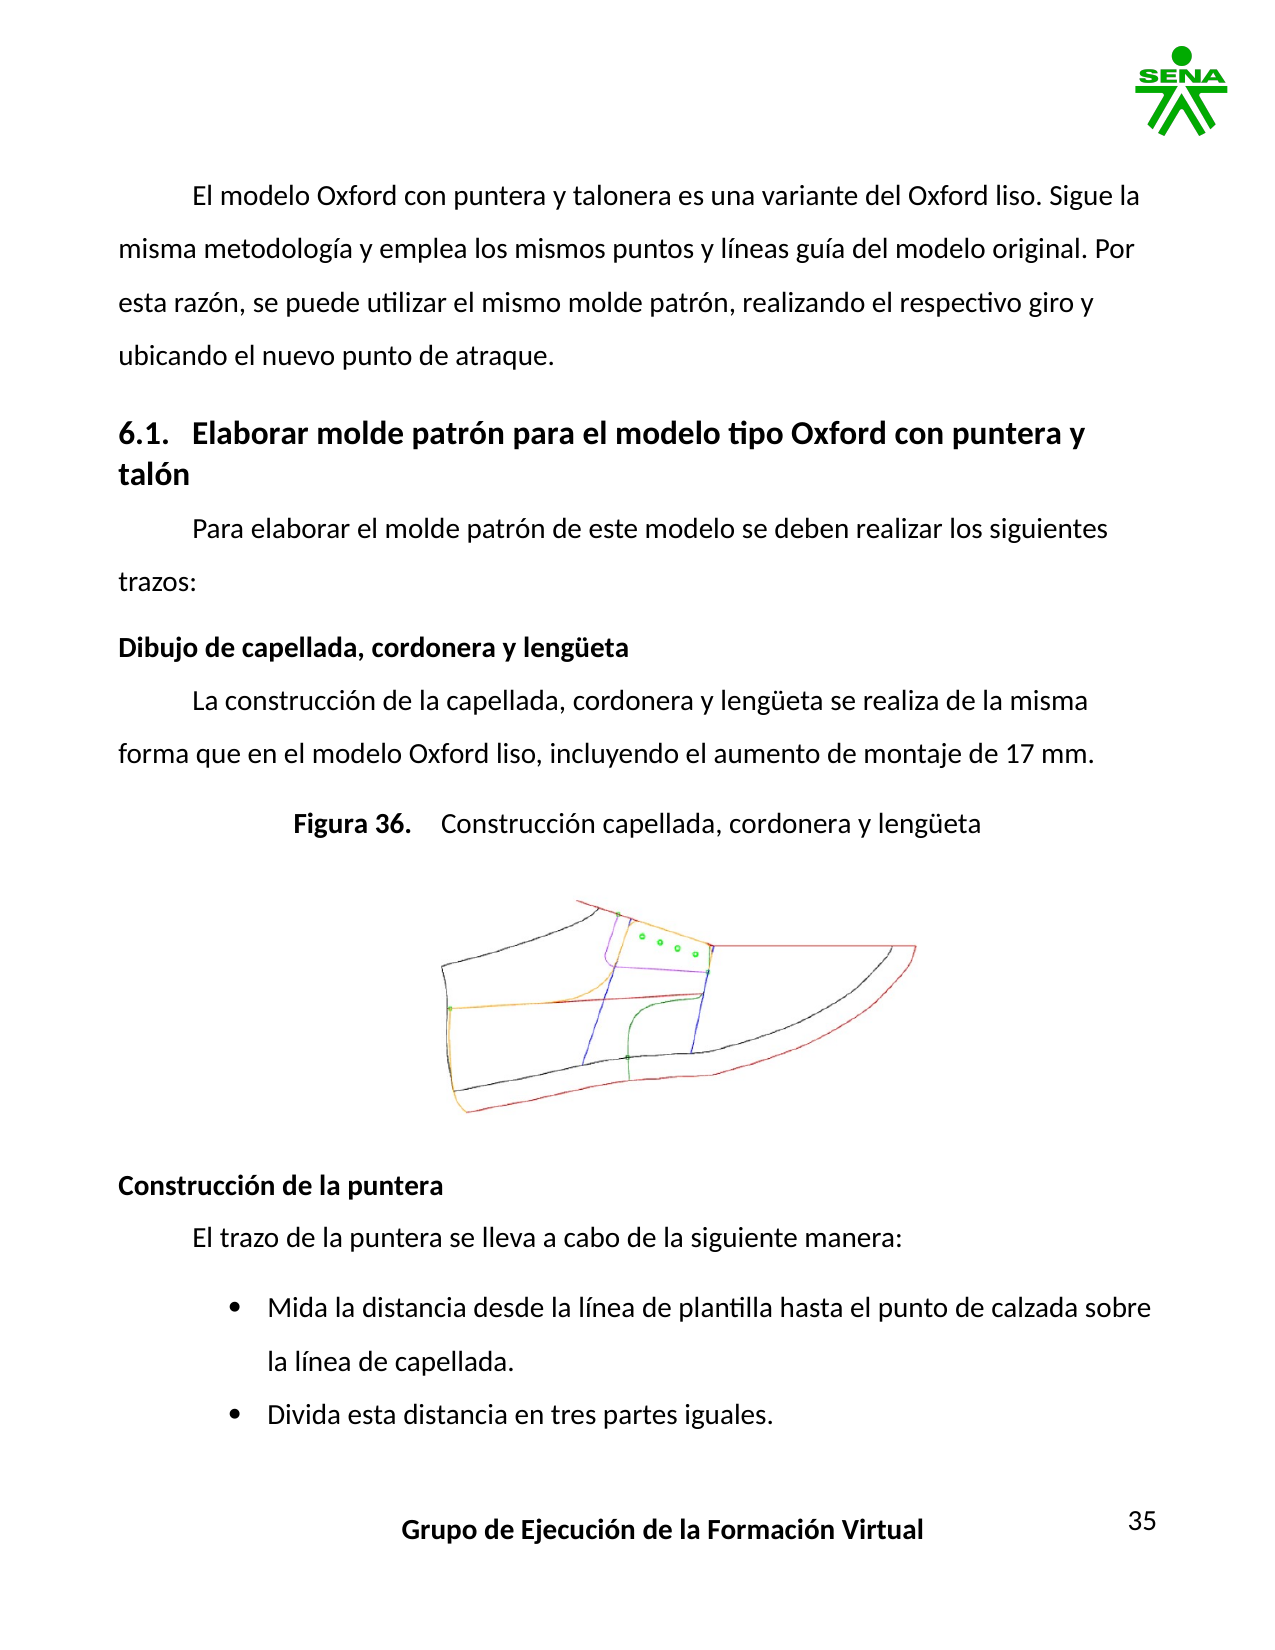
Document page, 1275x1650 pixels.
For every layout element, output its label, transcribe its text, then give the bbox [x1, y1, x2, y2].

subtitle Dibujo de capellada, cordonera y lengüeta [118, 629, 1157, 665]
list Divida esta distancia en tres partes iguales. [229, 1396, 1157, 1432]
text Para elaborar el molde patrón de este modelo se deben realizar los siguientes trazos: [118, 510, 1157, 599]
picture [1135, 46, 1228, 136]
picture [411, 875, 938, 1137]
list Mida la distancia desde la línea de plantilla hasta el punto de calzada sobre la línea de capellada. [229, 1289, 1157, 1378]
text El trazo de la puntera se lleva a cabo de la siguiente manera: [118, 1219, 1157, 1255]
text Construcción capellada, cordonera y lengüeta [118, 805, 1157, 841]
subtitle Construcción de la puntera [118, 1167, 1157, 1202]
subtitle Elaborar molde patrón para el modelo tipo Oxford con puntera y talón [118, 412, 1157, 493]
text El modelo Oxford con puntera y talonera es una variante del Oxford liso. Sigue la misma metodología y emplea los mismos puntos y líneas guía del modelo original. Por esta razón, se puede utilizar el mismo molde patrón, realizando el respectivo giro y ubicando el nuevo punto de atraque. [118, 177, 1157, 373]
text La construcción de la capellada, cordonera y lengüeta se realiza de la misma forma que en el modelo Oxford liso, incluyendo el aumento de montaje de 17 mm. [118, 682, 1157, 771]
